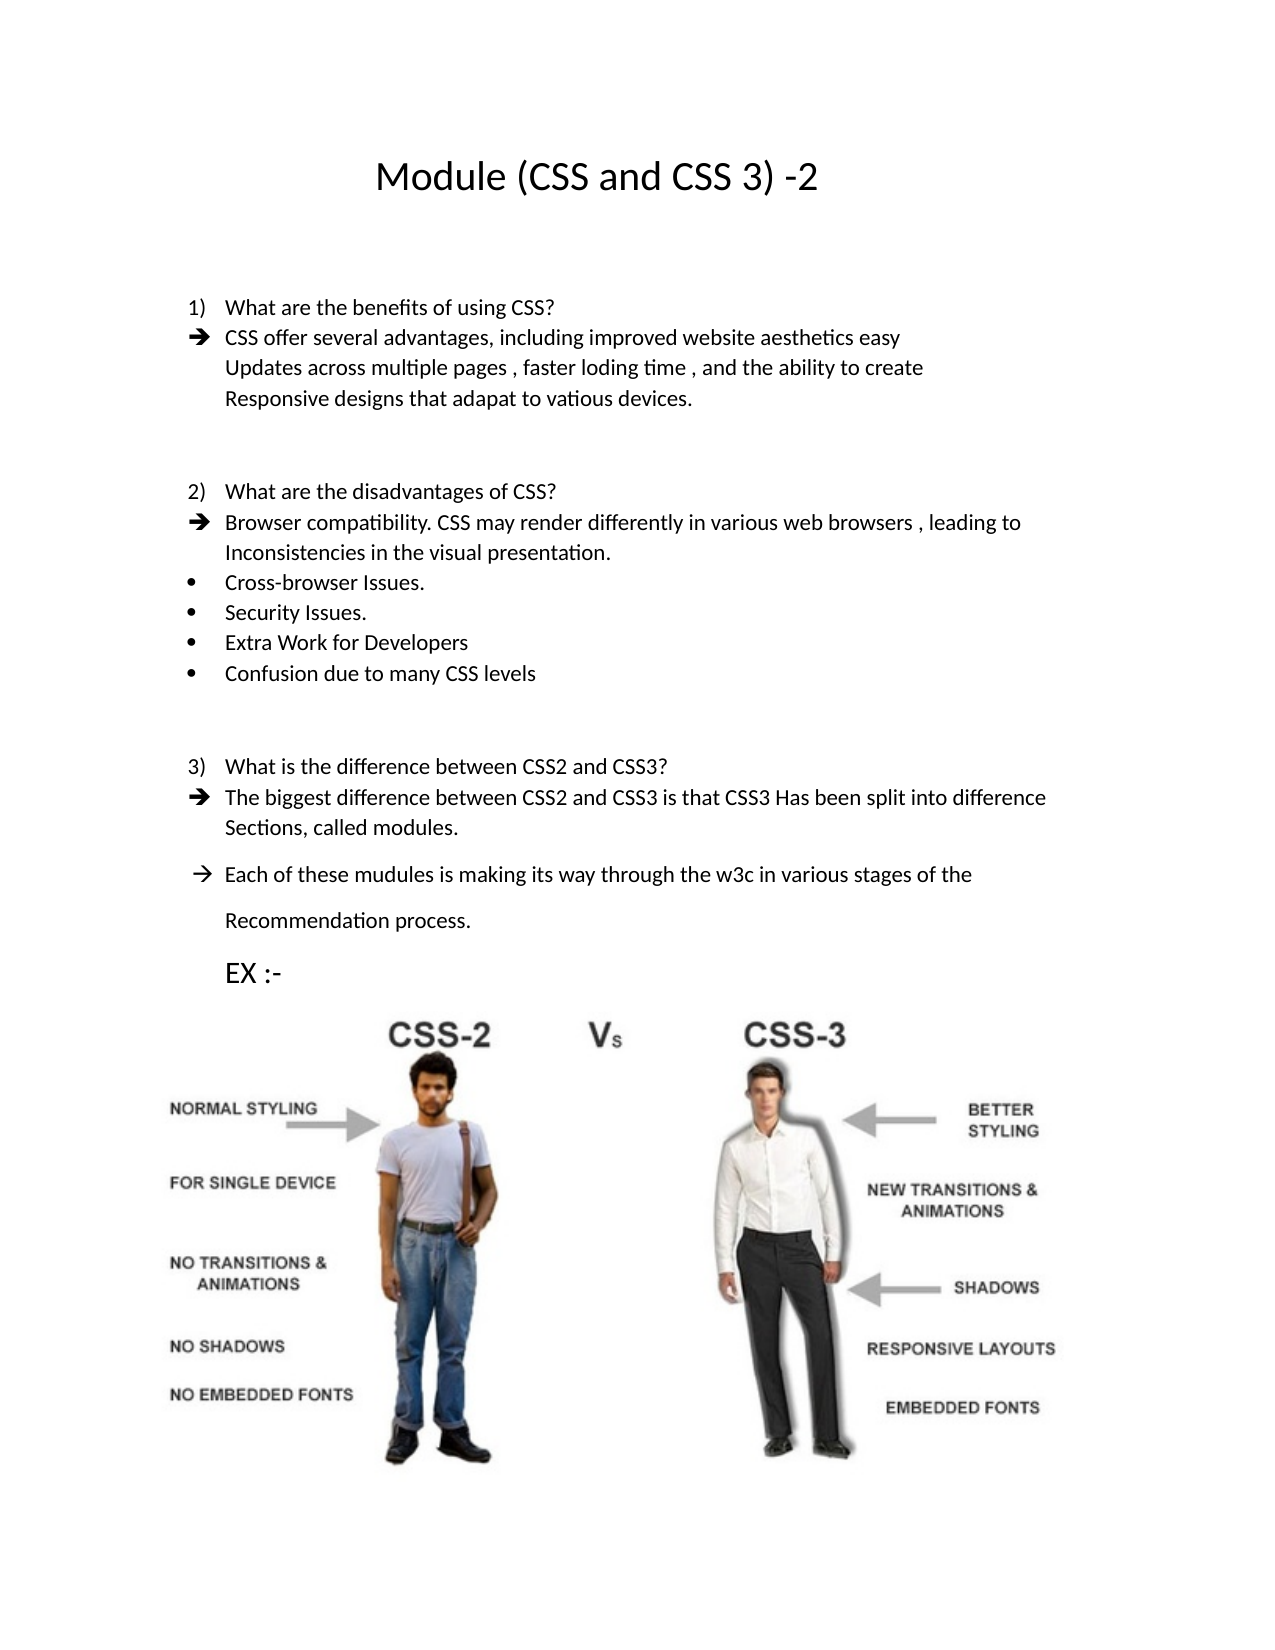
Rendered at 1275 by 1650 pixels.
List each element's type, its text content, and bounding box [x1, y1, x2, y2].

list Updates across multiple pages , faster loding time , and the ability to create [225, 353, 1125, 382]
list Confusion due to many CSS levels [187, 659, 1125, 687]
list What are the benefits of using CSS? [187, 293, 1125, 321]
picture [150, 1011, 1092, 1482]
list What are the disadvantages of CSS? [187, 477, 1125, 506]
list Inconsistencies in the visual presentation. [225, 538, 1125, 566]
text Module (CSS and CSS 3) -2 [300, 150, 1125, 201]
list What is the difference between CSS2 and CSS3? [187, 752, 1125, 781]
text Each of these mudules is making its way through the w3c in various stages of the [150, 860, 1125, 888]
list Responsive designs that adapat to vatious devices. [225, 384, 1125, 412]
list Sections, called modules. [225, 813, 1125, 841]
list The biggest difference between CSS2 and CSS3 is that CSS3 Has been split into difference [187, 783, 1125, 811]
text EX :- [150, 953, 1125, 992]
list CSS offer several advantages, including improved website aesthetics easy [187, 323, 1125, 351]
list Extra Work for Developers [187, 628, 1125, 657]
text Recommendation process. [150, 907, 1125, 935]
list Cross-browser Issues. [187, 568, 1125, 596]
list Browser compatibility. CSS may render differently in various web browsers , leading to [187, 508, 1125, 536]
list Security Issues. [187, 598, 1125, 626]
